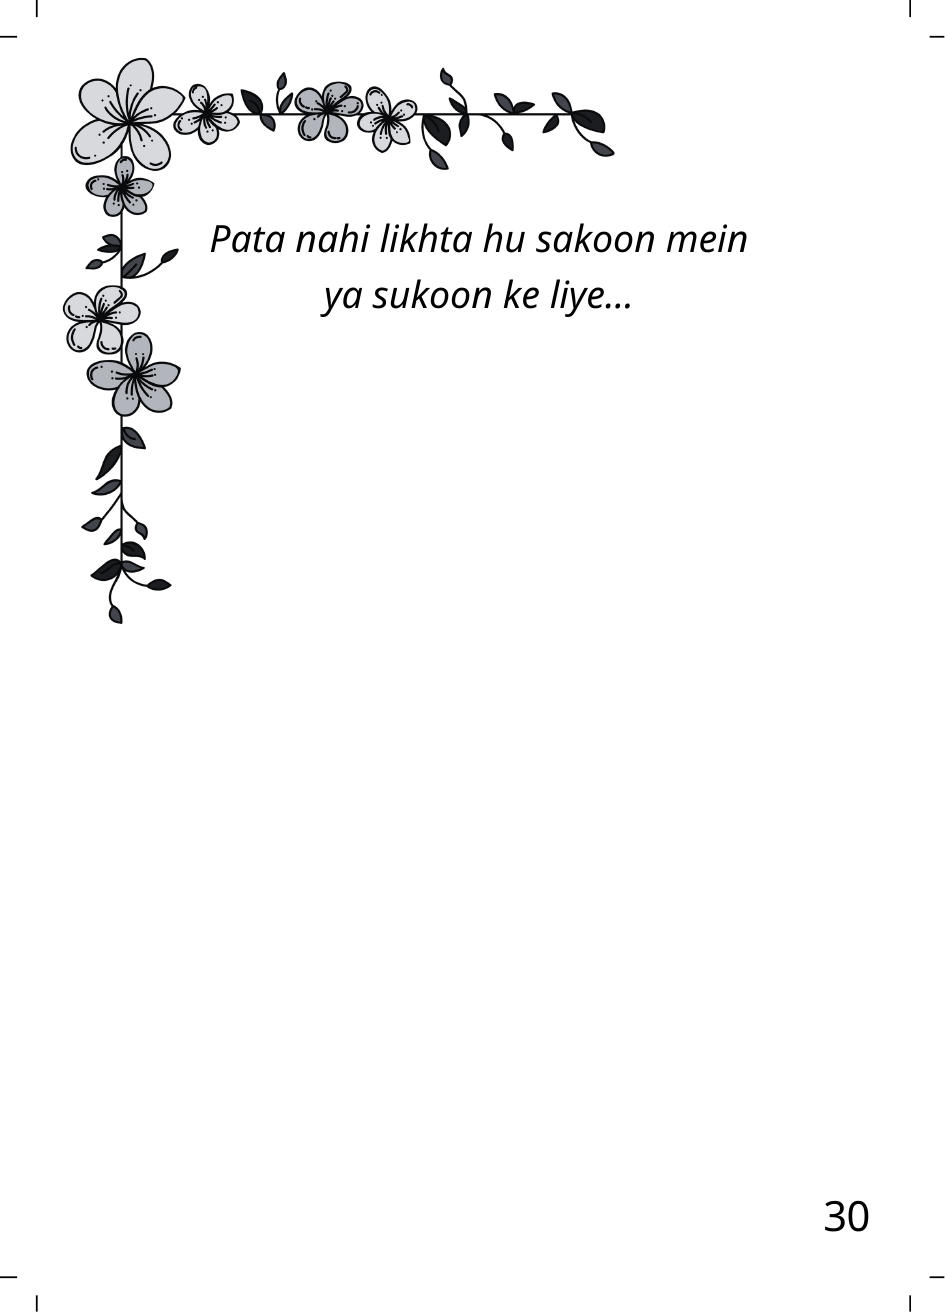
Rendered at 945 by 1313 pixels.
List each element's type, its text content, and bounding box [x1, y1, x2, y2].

text Pata nahi likhta hu sakoon mein ya sukoon ke liye… [209, 213, 752, 320]
picture [61, 56, 615, 624]
